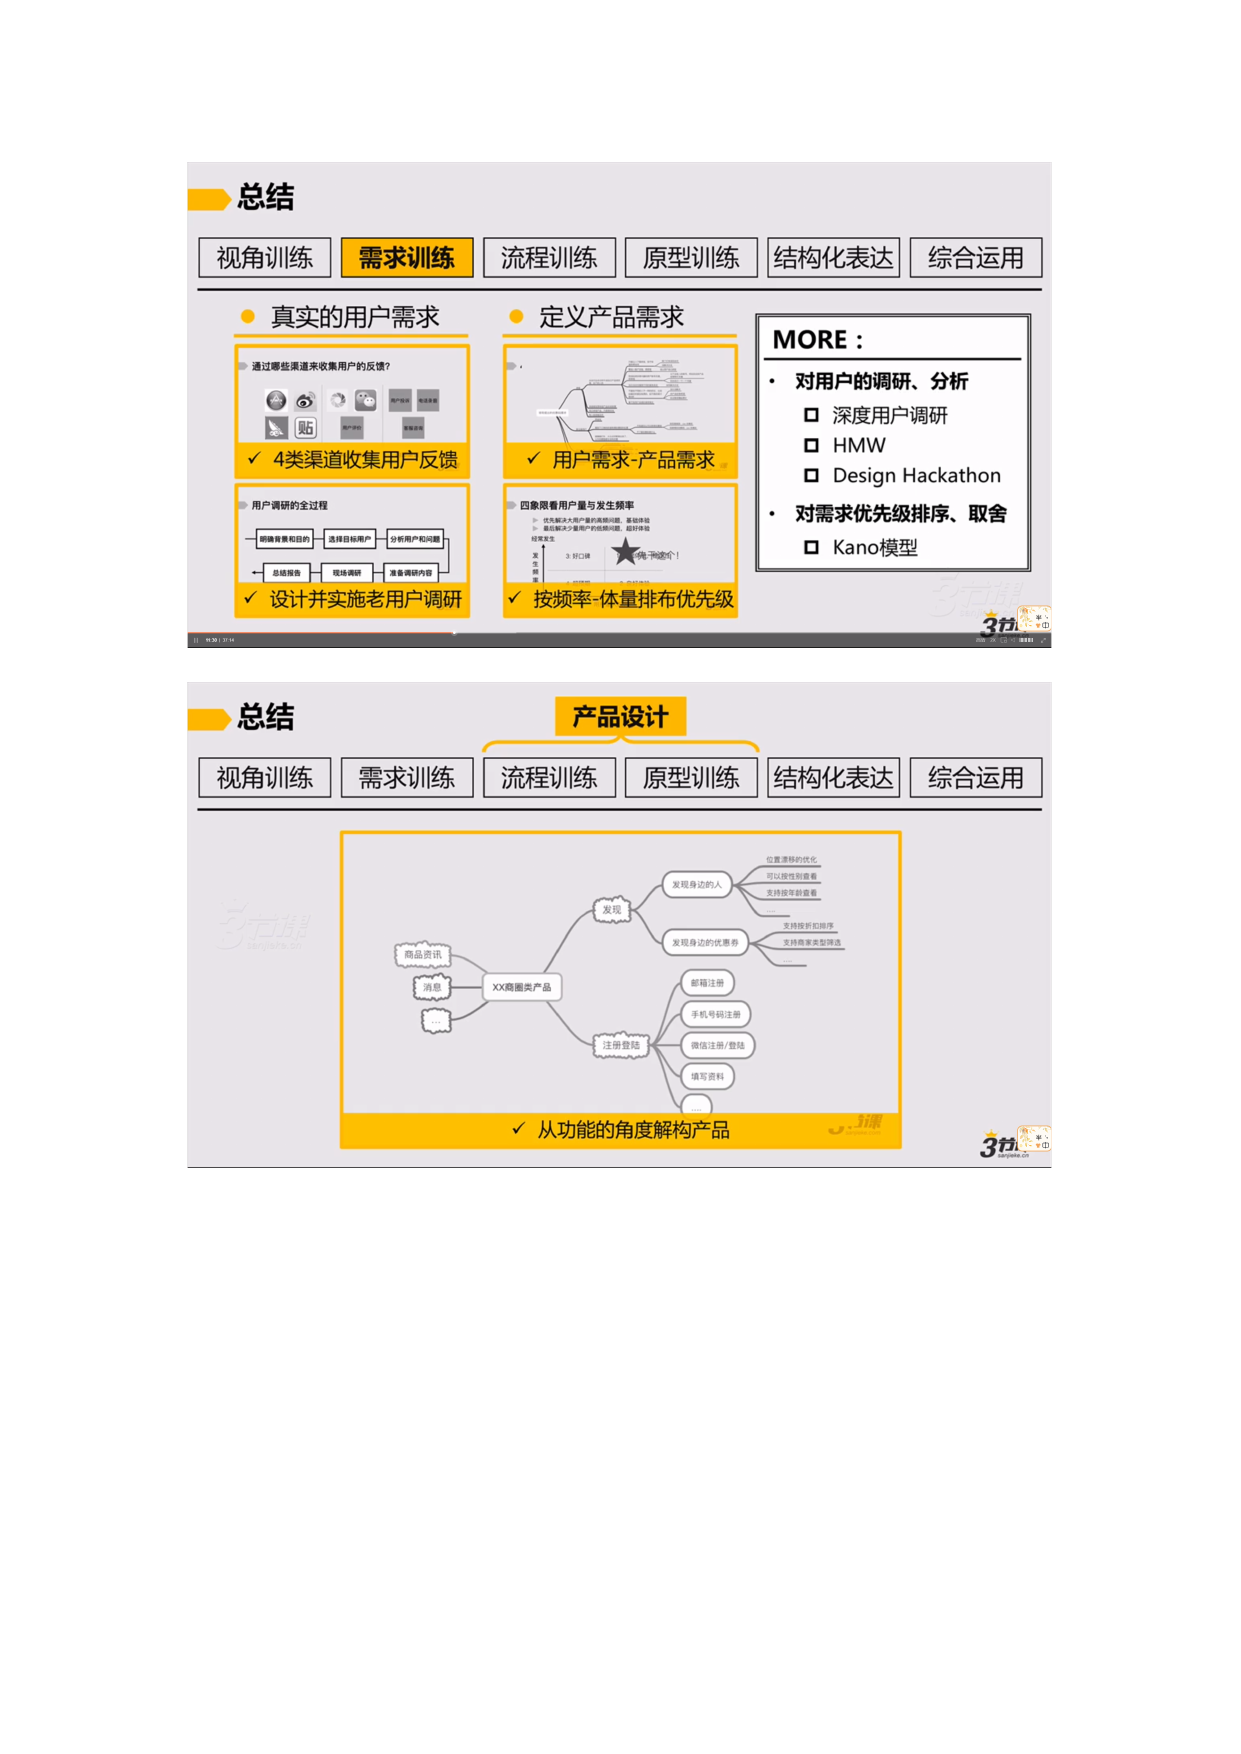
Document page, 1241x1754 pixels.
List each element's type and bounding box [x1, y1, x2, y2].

picture [187, 162, 1052, 648]
picture [187, 682, 1052, 1168]
